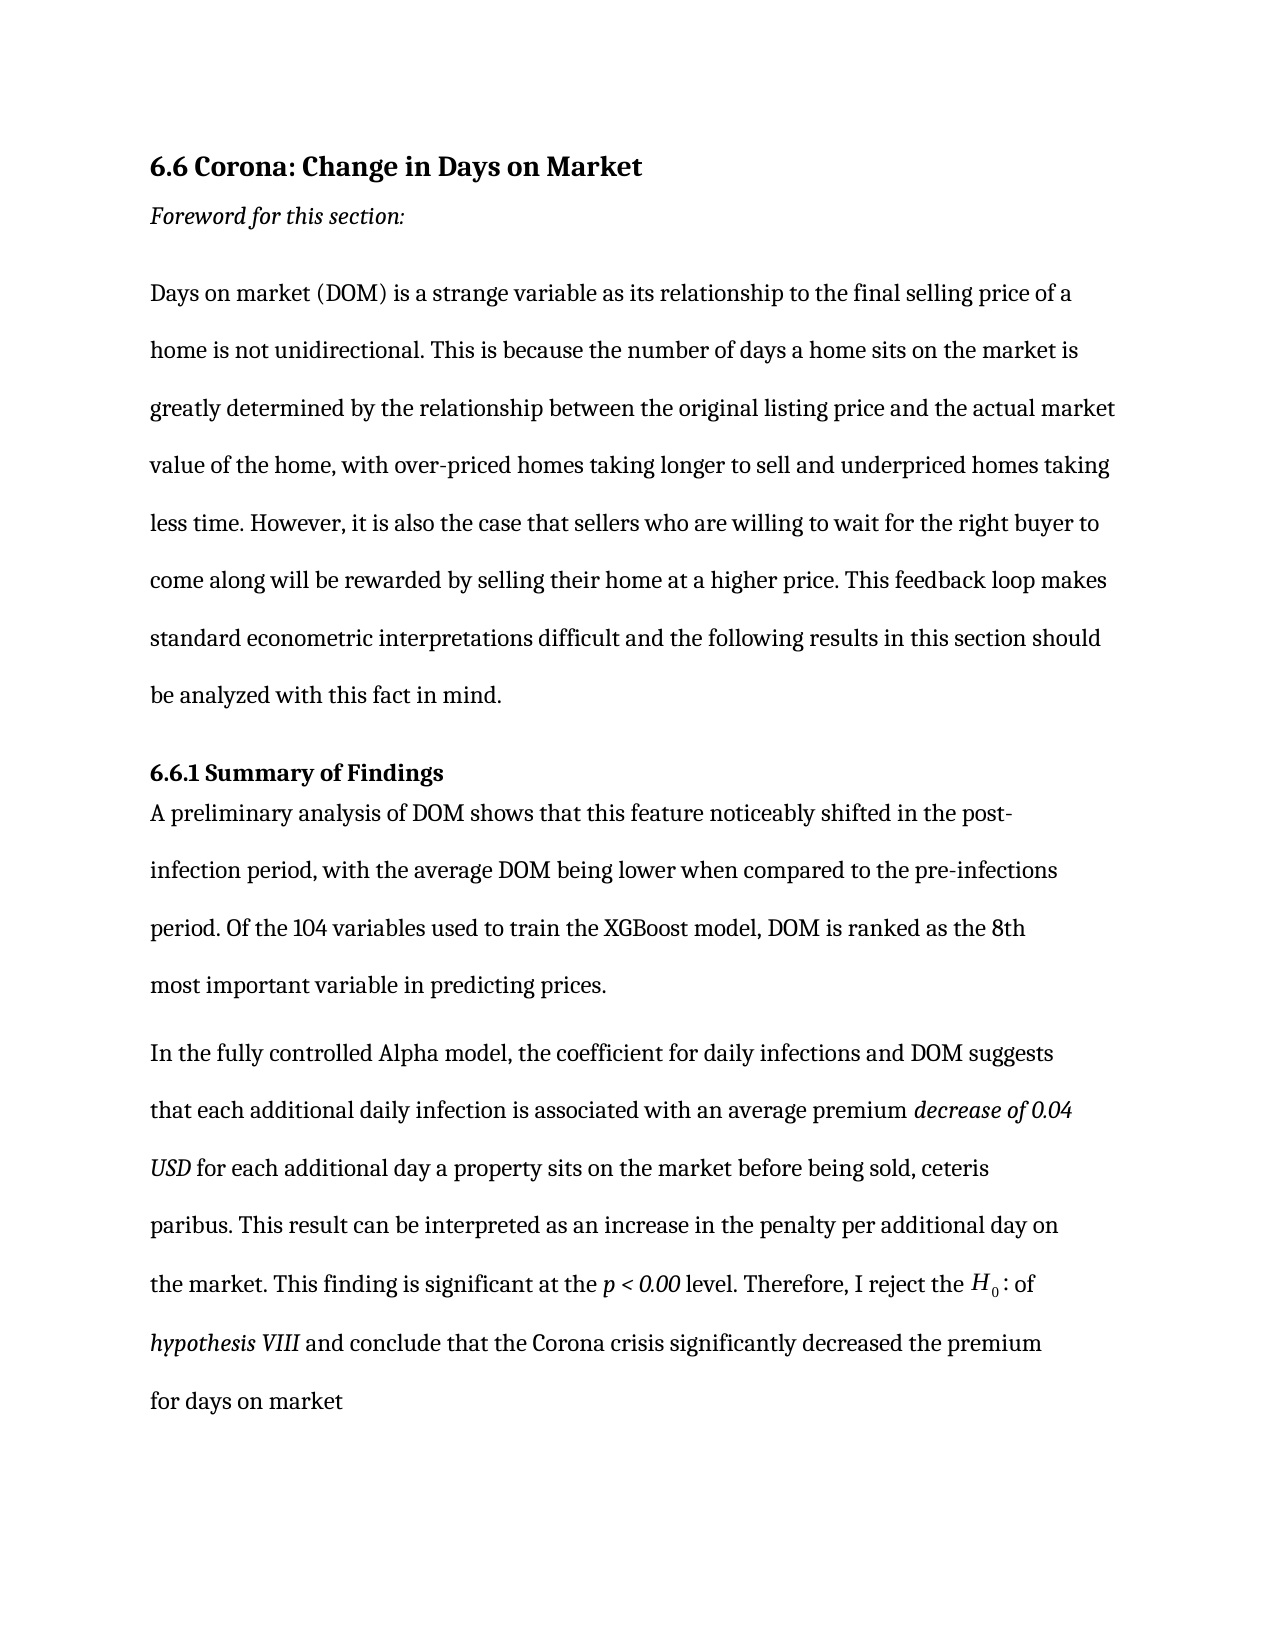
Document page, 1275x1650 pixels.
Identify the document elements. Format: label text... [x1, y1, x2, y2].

subtitle 6.6.1 Summary of Findings [150, 759, 1125, 788]
text A preliminary analysis of DOM shows that this feature noticeably shifted in the post-infection period, with the average DOM being lower when compared to the pre-infections period. Of the 104 variables used to train the XGBoost model, DOM is ranked as the 8th most important variable in predicting prices. [150, 798, 1075, 1000]
text In the fully controlled Alpha model, the coefficient for daily infections and DOM suggests that each additional daily infection is associated with an average premium decrease of 0.04 USD for each additional day a property sits on the market before being sold, ceteris paribus. This result can be interpreted as an increase in the penalty per additional day on the market. This finding is significant at the p < 0.00 level. Therefore, I reject the of hypothesis VIII and conclude that the Corona crisis significantly decreased the premium for days on market [150, 1039, 1075, 1415]
subtitle 6.6 Corona: Change in Days on Market [150, 150, 1125, 183]
text Days on market (DOM) is a strange variable as its relationship to the final selling price of a home is not unidirectional. This is because the number of days a home sits on the market is greatly determined by the relationship between the original listing price and the actual market value of the home, with over-priced homes taking longer to sell and underpriced homes taking less time. However, it is also the case that sellers who are willing to wait for the right buyer to come along will be rewarded by selling their home at a higher price. This feedback loop makes standard econometric interpretations difficult and the following results in this section should be analyzed with this fact in mind. [150, 278, 1125, 710]
text Foreword for this section: [150, 202, 1125, 231]
